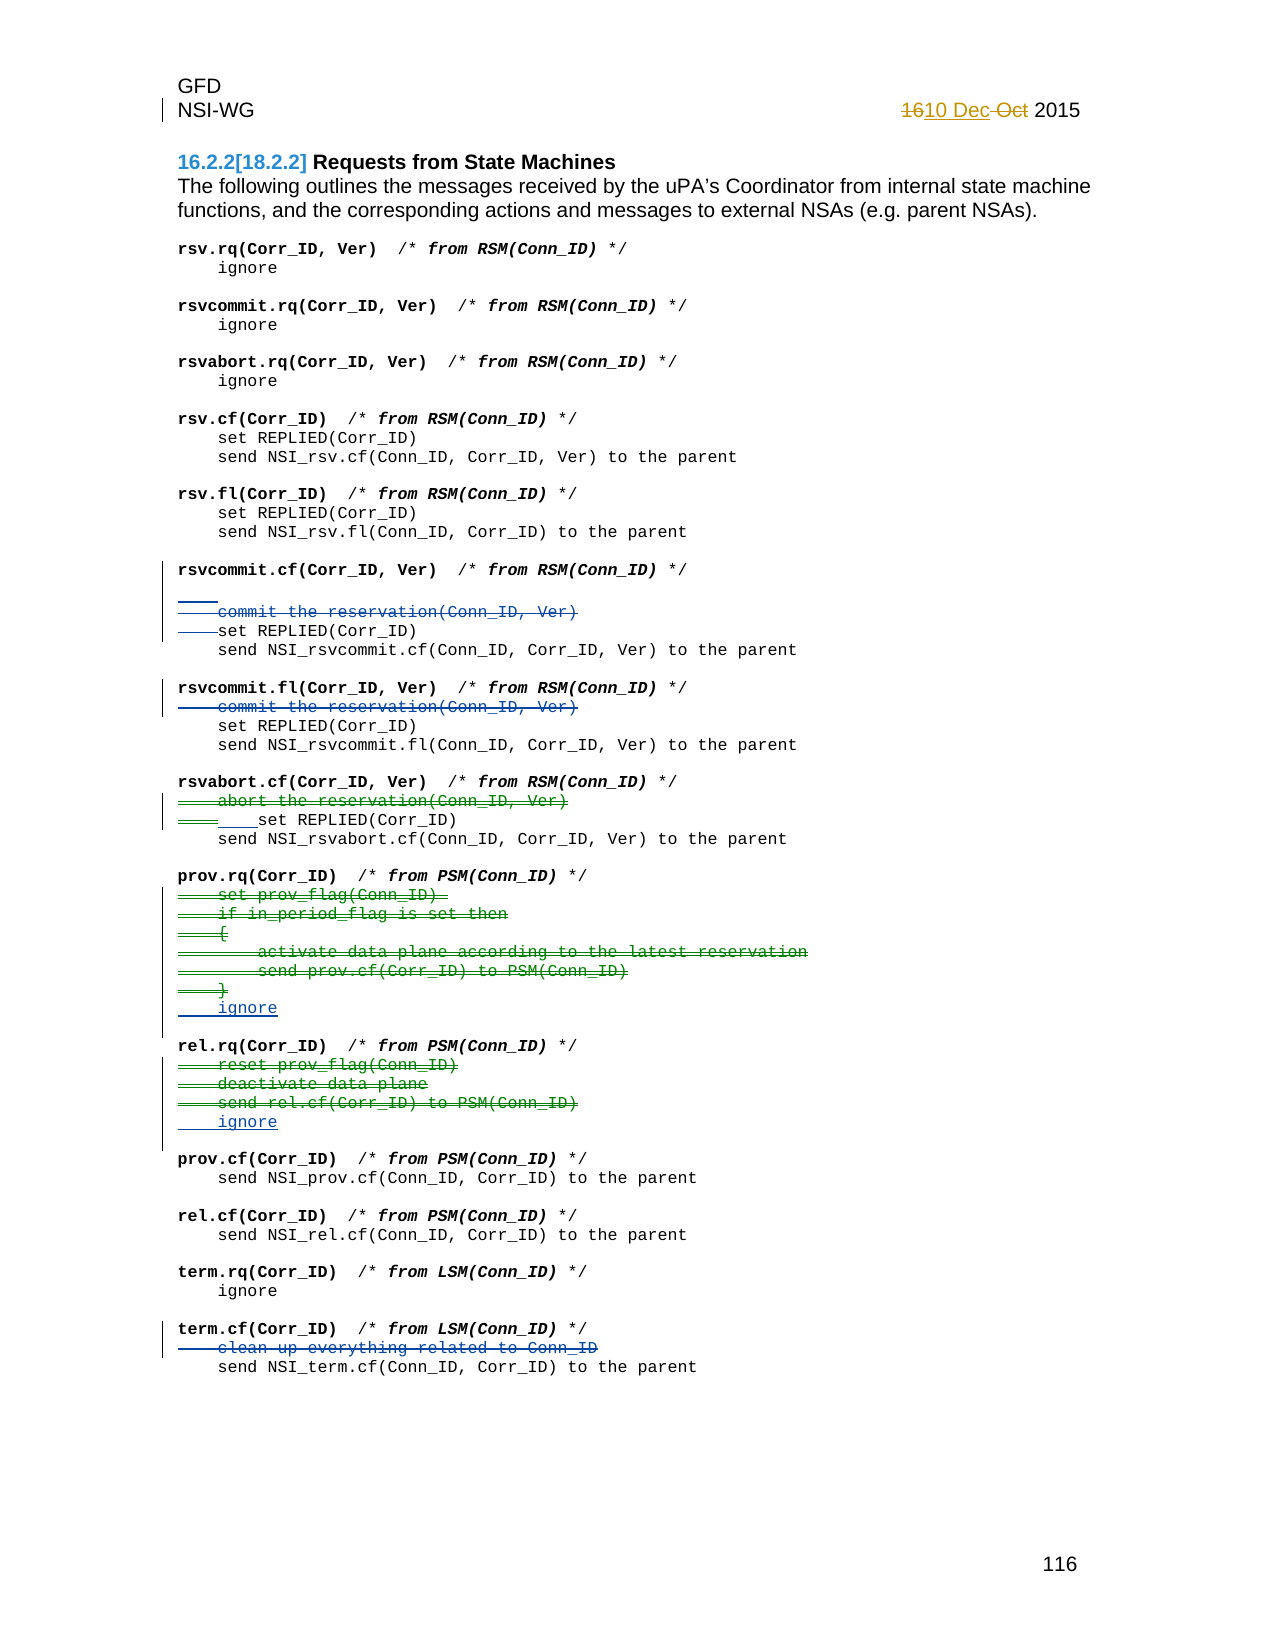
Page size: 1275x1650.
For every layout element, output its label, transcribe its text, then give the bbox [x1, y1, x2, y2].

text rsvabort.cf(Corr_ID, Ver) /* from RSM(Conn_ID) */ [177, 774, 1098, 793]
text ignore [177, 1283, 1098, 1302]
text prov.cf(Corr_ID) /* from PSM(Conn_ID) */ [177, 1151, 1098, 1170]
text ignore [177, 316, 1098, 335]
text rsv.fl(Corr_ID) /* from RSM(Conn_ID) */ [177, 486, 1098, 505]
text send NSI_rsvabort.cf(Conn_ID, Corr_ID, Ver) to the parent [177, 830, 1098, 849]
text rsvcommit.fl(Corr_ID, Ver) /* from RSM(Conn_ID) */ [177, 679, 1098, 698]
text rsv.cf(Corr_ID) /* from RSM(Conn_ID) */ [177, 410, 1098, 429]
text rsvabort.rq(Corr_ID, Ver) /* from RSM(Conn_ID) */ [177, 354, 1098, 373]
text rsvcommit.cf(Corr_ID, Ver) /* from RSM(Conn_ID) */ [177, 561, 1098, 580]
text term.rq(Corr_ID) /* from LSM(Conn_ID) */ [177, 1264, 1098, 1283]
text The following outlines the messages received by the uPA’s Coordinator from internal state machine functions, and the corresponding actions and messages to external NSAs (e.g. parent NSAs). [177, 174, 1098, 222]
text rel.rq(Corr_ID) /* from PSM(Conn_ID) */ [177, 1038, 1098, 1057]
text set REPLIED(Corr_ID) [177, 811, 1098, 830]
subtitle Requests from State Machines [177, 150, 1098, 174]
text send NSI_rsv.fl(Conn_ID, Corr_ID) to the parent [177, 523, 1098, 542]
text set REPLIED(Corr_ID) [177, 623, 1098, 642]
text ignore [177, 259, 1098, 278]
text set REPLIED(Corr_ID) [177, 717, 1098, 736]
text rsvcommit.rq(Corr_ID, Ver) /* from RSM(Conn_ID) */ [177, 297, 1098, 316]
text send NSI_prov.cf(Conn_ID, Corr_ID) to the parent [177, 1170, 1098, 1188]
text term.cf(Corr_ID) /* from LSM(Conn_ID) */ [177, 1321, 1098, 1339]
text rel.cf(Corr_ID) /* from PSM(Conn_ID) */ [177, 1207, 1098, 1226]
text ignore [177, 373, 1098, 392]
text send NSI_term.cf(Conn_ID, Corr_ID) to the parent [177, 1358, 1098, 1377]
text prov.rq(Corr_ID) /* from PSM(Conn_ID) */ [177, 868, 1098, 887]
text send NSI_rel.cf(Conn_ID, Corr_ID) to the parent [177, 1226, 1098, 1245]
text send NSI_rsv.cf(Conn_ID, Corr_ID, Ver) to the parent [177, 448, 1098, 467]
text rsv.rq(Corr_ID, Ver) /* from RSM(Conn_ID) */ [177, 241, 1098, 259]
text set REPLIED(Corr_ID) [177, 505, 1098, 523]
text send NSI_rsvcommit.cf(Conn_ID, Corr_ID, Ver) to the parent [177, 642, 1098, 661]
text set REPLIED(Corr_ID) [177, 429, 1098, 448]
text send NSI_rsvcommit.fl(Conn_ID, Corr_ID, Ver) to the parent [177, 736, 1098, 755]
